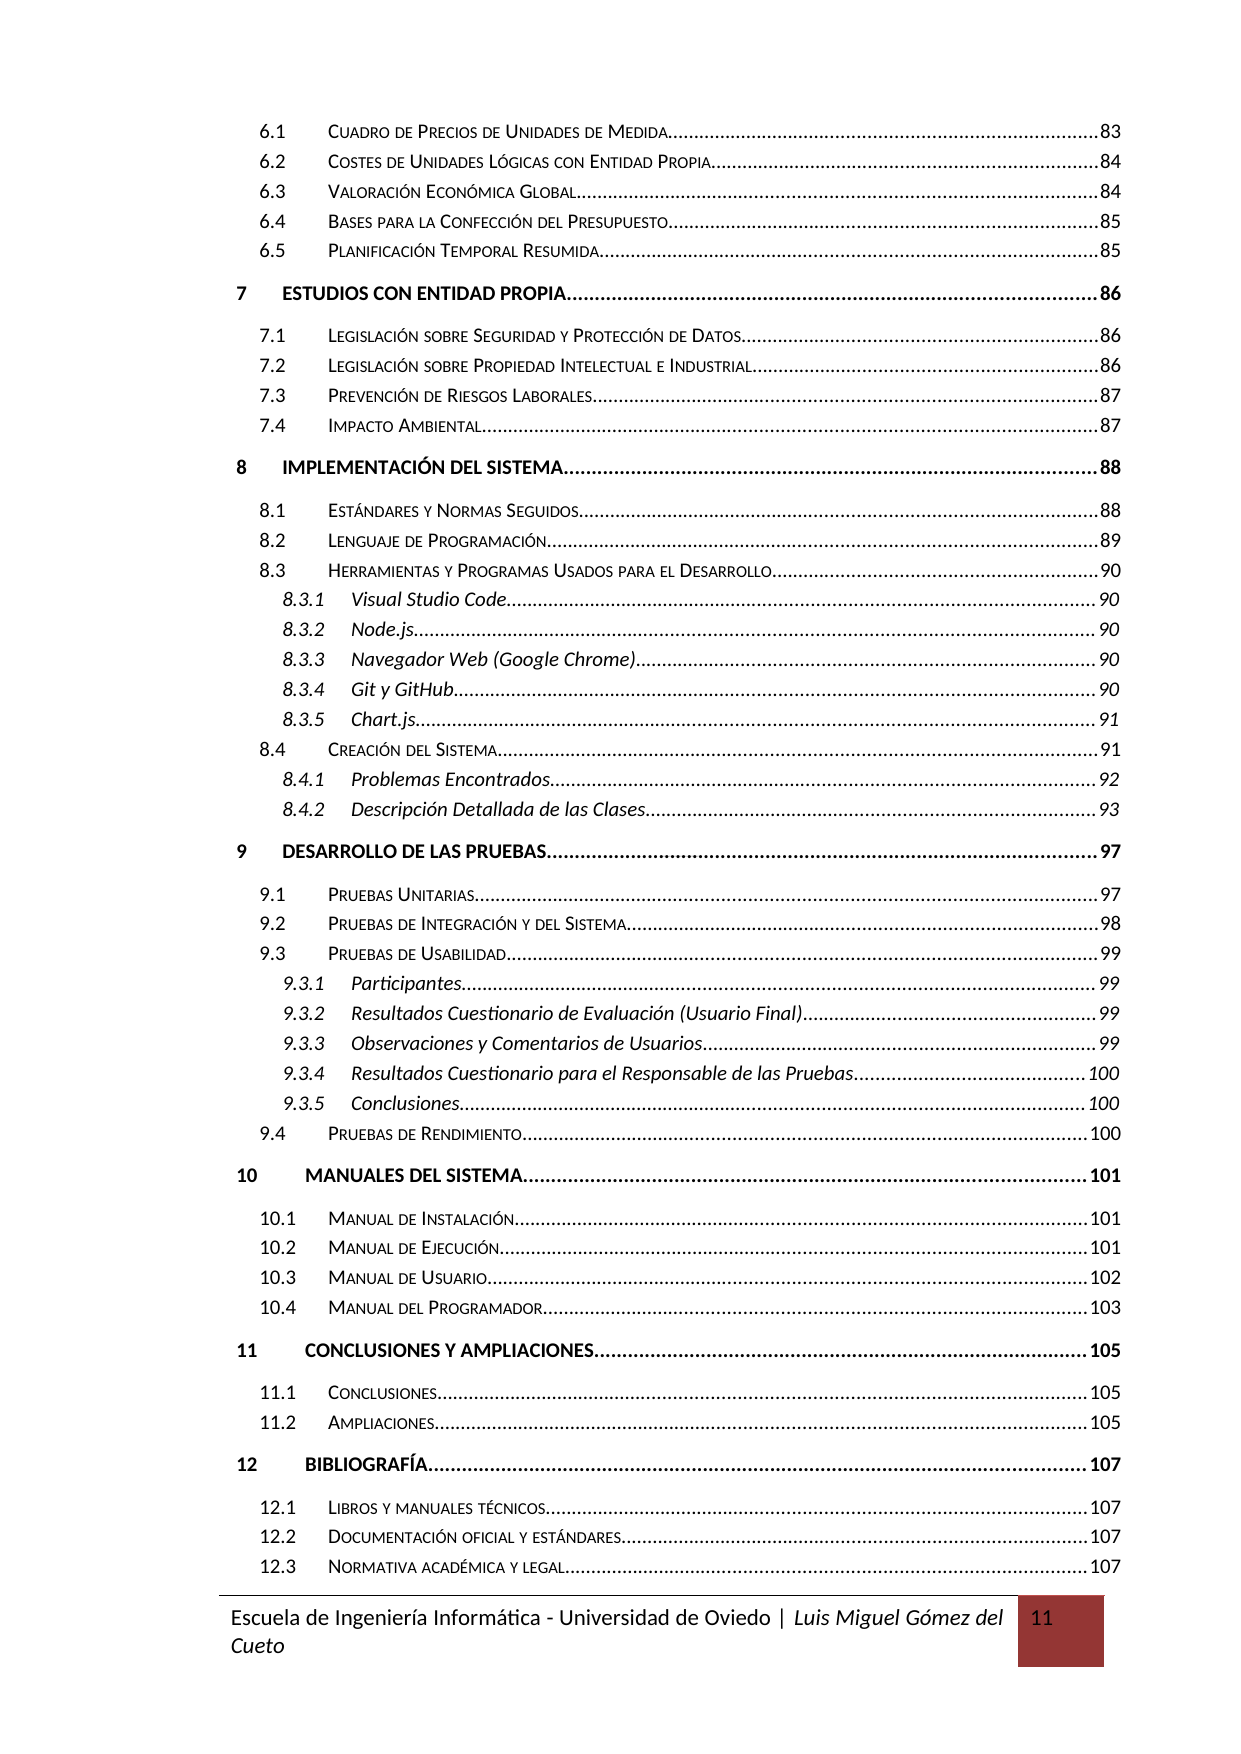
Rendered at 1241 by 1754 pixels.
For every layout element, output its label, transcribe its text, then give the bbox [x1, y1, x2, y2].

text 8.3 Herramientas y Programas Usados para el Desarrollo 90 [259, 557, 1122, 582]
text 9.3.3 Observaciones y Comentarios de Usuarios 99 [282, 1030, 1122, 1056]
text 9.3.1 Participantes 99 [282, 970, 1122, 996]
text 12.1 Libros y manuales técnicos 107 [259, 1494, 1122, 1519]
text 7.3 Prevención de Riesgos Laborales 87 [259, 382, 1122, 408]
text 8.3.4 Git y GitHub 90 [282, 676, 1122, 702]
text 8.3.3 Navegador Web (Google Chrome) 90 [282, 646, 1122, 672]
text 8 Implementación del Sistema 88 [236, 454, 1122, 480]
text 8.3.1 Visual Studio Code 90 [282, 587, 1122, 612]
text 10.1 Manual de Instalación 101 [259, 1205, 1122, 1230]
text 8.3.5 Chart.js 91 [282, 706, 1122, 732]
text 11 Conclusiones y Ampliaciones 105 [236, 1337, 1122, 1362]
text 9 Desarrollo de las Pruebas 97 [236, 838, 1122, 864]
text 6.5 Planificación Temporal Resumida 85 [259, 238, 1122, 263]
text 6.4 Bases para la Confección del Presupuesto 85 [259, 208, 1122, 233]
text 9.3.2 Resultados Cuestionario de Evaluación (Usuario Final) 99 [282, 1000, 1122, 1026]
text 12.2 Documentación oficial y estándares 107 [259, 1524, 1122, 1549]
text 8.4 Creación del Sistema 91 [259, 736, 1122, 762]
text 9.1 Pruebas Unitarias 97 [259, 881, 1122, 906]
text 9.3.5 Conclusiones 100 [282, 1090, 1122, 1115]
text 6.3 Valoración Económica Global 84 [259, 178, 1122, 203]
text 11.1 Conclusiones 105 [259, 1379, 1122, 1404]
text 8.4.1 Problemas Encontrados 92 [282, 766, 1122, 791]
text 6.1 Cuadro de Precios de Unidades de Medida 83 [259, 118, 1122, 143]
text 8.4.2 Descripción Detallada de las Clases 93 [282, 796, 1122, 821]
text 10.3 Manual de Usuario 102 [259, 1264, 1122, 1290]
text 9.2 Pruebas de Integración y del Sistema 98 [259, 911, 1122, 936]
text 9.3 Pruebas de Usabilidad 99 [259, 941, 1122, 966]
text 7.1 Legislación sobre Seguridad y Protección de Datos 86 [259, 322, 1122, 348]
text 8.3.2 Node.js 90 [282, 617, 1122, 642]
text 10.2 Manual de Ejecución 101 [259, 1234, 1122, 1260]
text 11.2 Ampliaciones 105 [259, 1409, 1122, 1434]
text 12 Bibliografía 107 [236, 1451, 1122, 1477]
text 10 Manuales del Sistema 101 [236, 1162, 1122, 1188]
text 12.3 Normativa académica y legal 107 [259, 1554, 1122, 1579]
text 8.2 Lenguaje de Programación 89 [259, 527, 1122, 552]
text 7 Estudios con Entidad Propia 86 [236, 280, 1122, 306]
text 7.2 Legislación sobre Propiedad Intelectual e Industrial 86 [259, 352, 1122, 378]
text 10.4 Manual del Programador 103 [259, 1294, 1122, 1320]
text 9.4 Pruebas de Rendimiento 100 [259, 1120, 1122, 1145]
text 7.4 Impacto Ambiental 87 [259, 412, 1122, 438]
text 6.2 Costes de Unidades Lógicas con Entidad Propia 84 [259, 148, 1122, 173]
text 8.1 Estándares y Normas Seguidos 88 [259, 497, 1122, 522]
text 9.3.4 Resultados Cuestionario para el Responsable de las Pruebas 100 [282, 1060, 1122, 1086]
